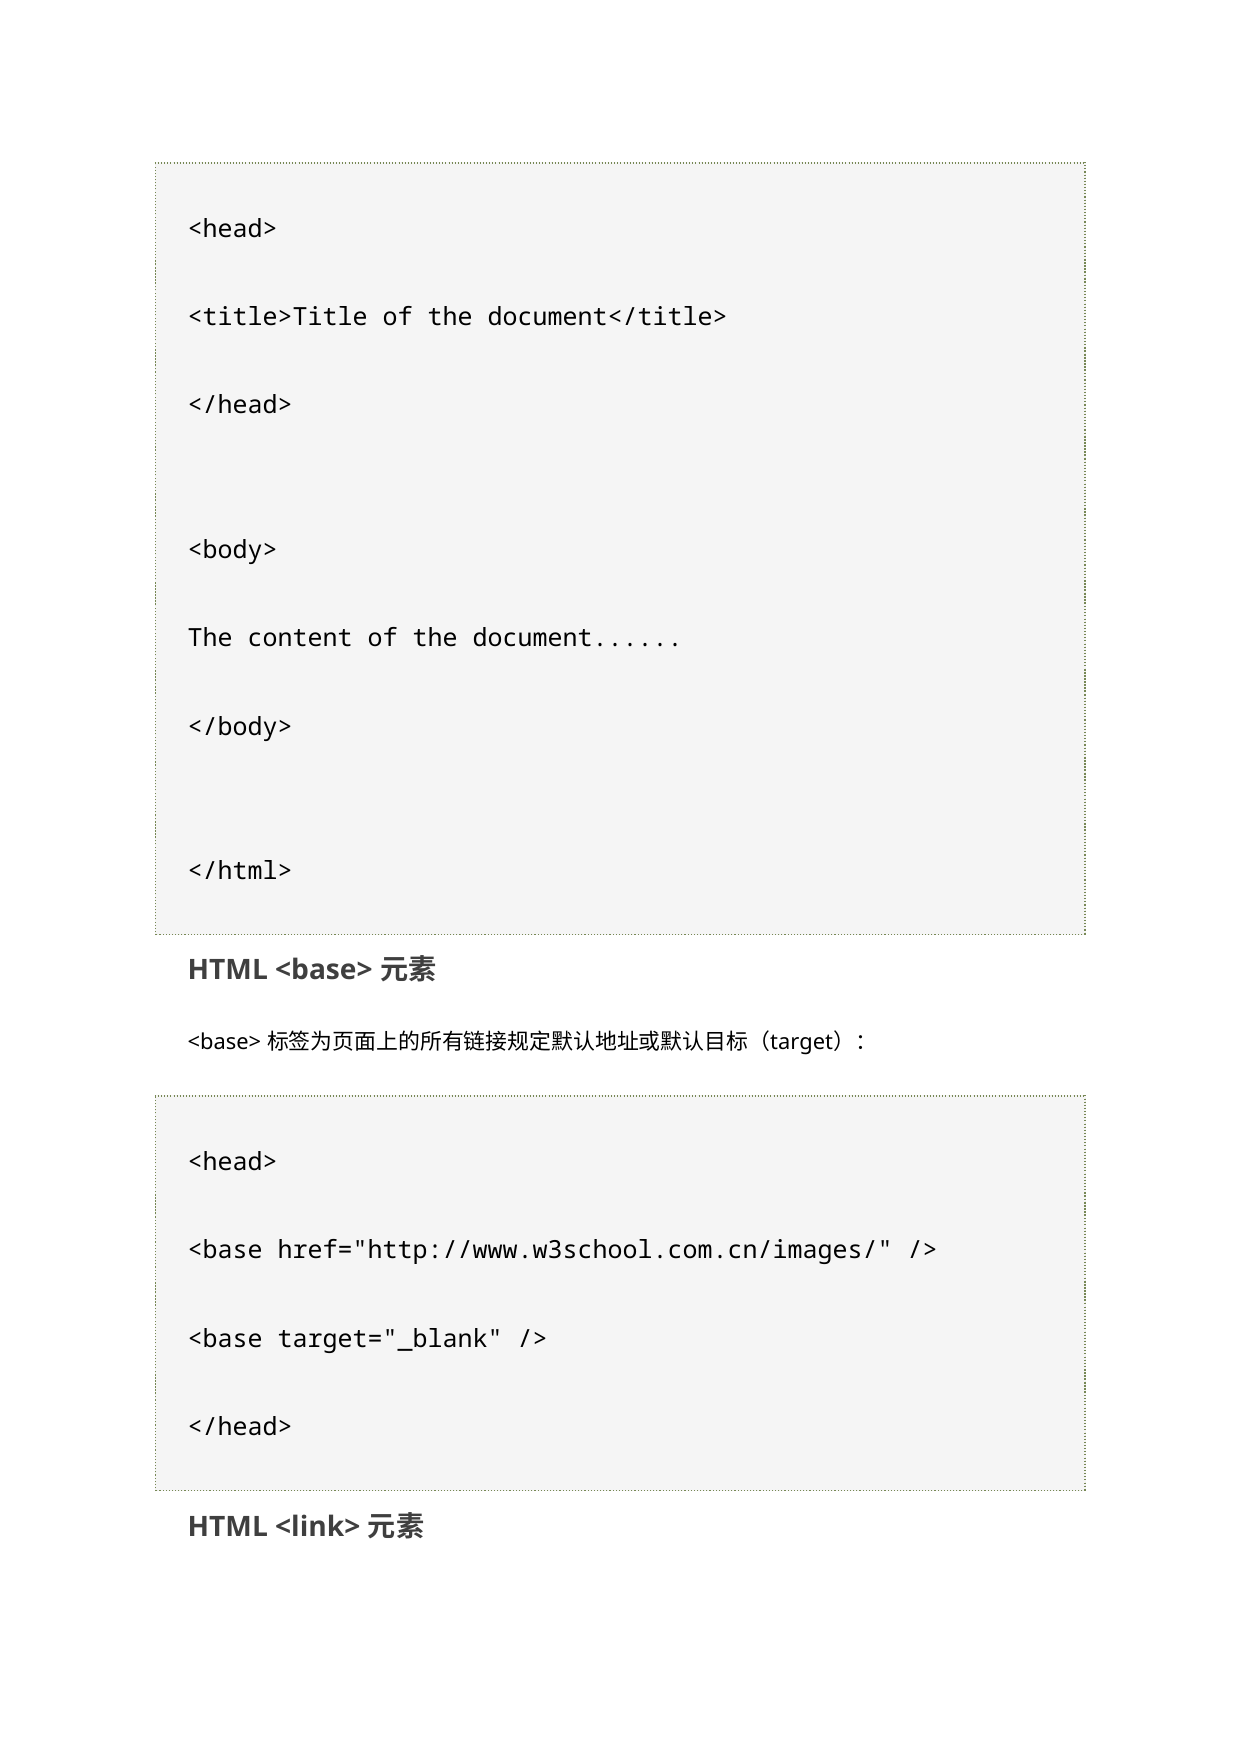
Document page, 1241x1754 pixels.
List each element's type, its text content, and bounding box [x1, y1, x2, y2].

text </head> [155, 339, 1086, 427]
text </html> [155, 804, 1086, 935]
text <body> [155, 483, 1086, 572]
text </head> [155, 1361, 1086, 1491]
text The content of the document...... [155, 572, 1086, 660]
text <base href="http://www.w3school.com.cn/images/" /> [155, 1184, 1086, 1272]
text <head> [155, 162, 1086, 250]
text <base target="_blank" /> [155, 1272, 1086, 1361]
text HTML <base> 元素 [187, 935, 1053, 1000]
text </body> [155, 660, 1086, 748]
text <head> [155, 1095, 1086, 1184]
text <base> 标签为页面上的所有链接规定默认地址或默认目标（target）： [187, 1023, 1053, 1056]
text <title>Title of the document</title> [155, 250, 1086, 339]
text HTML <link> 元素 [187, 1491, 1053, 1556]
